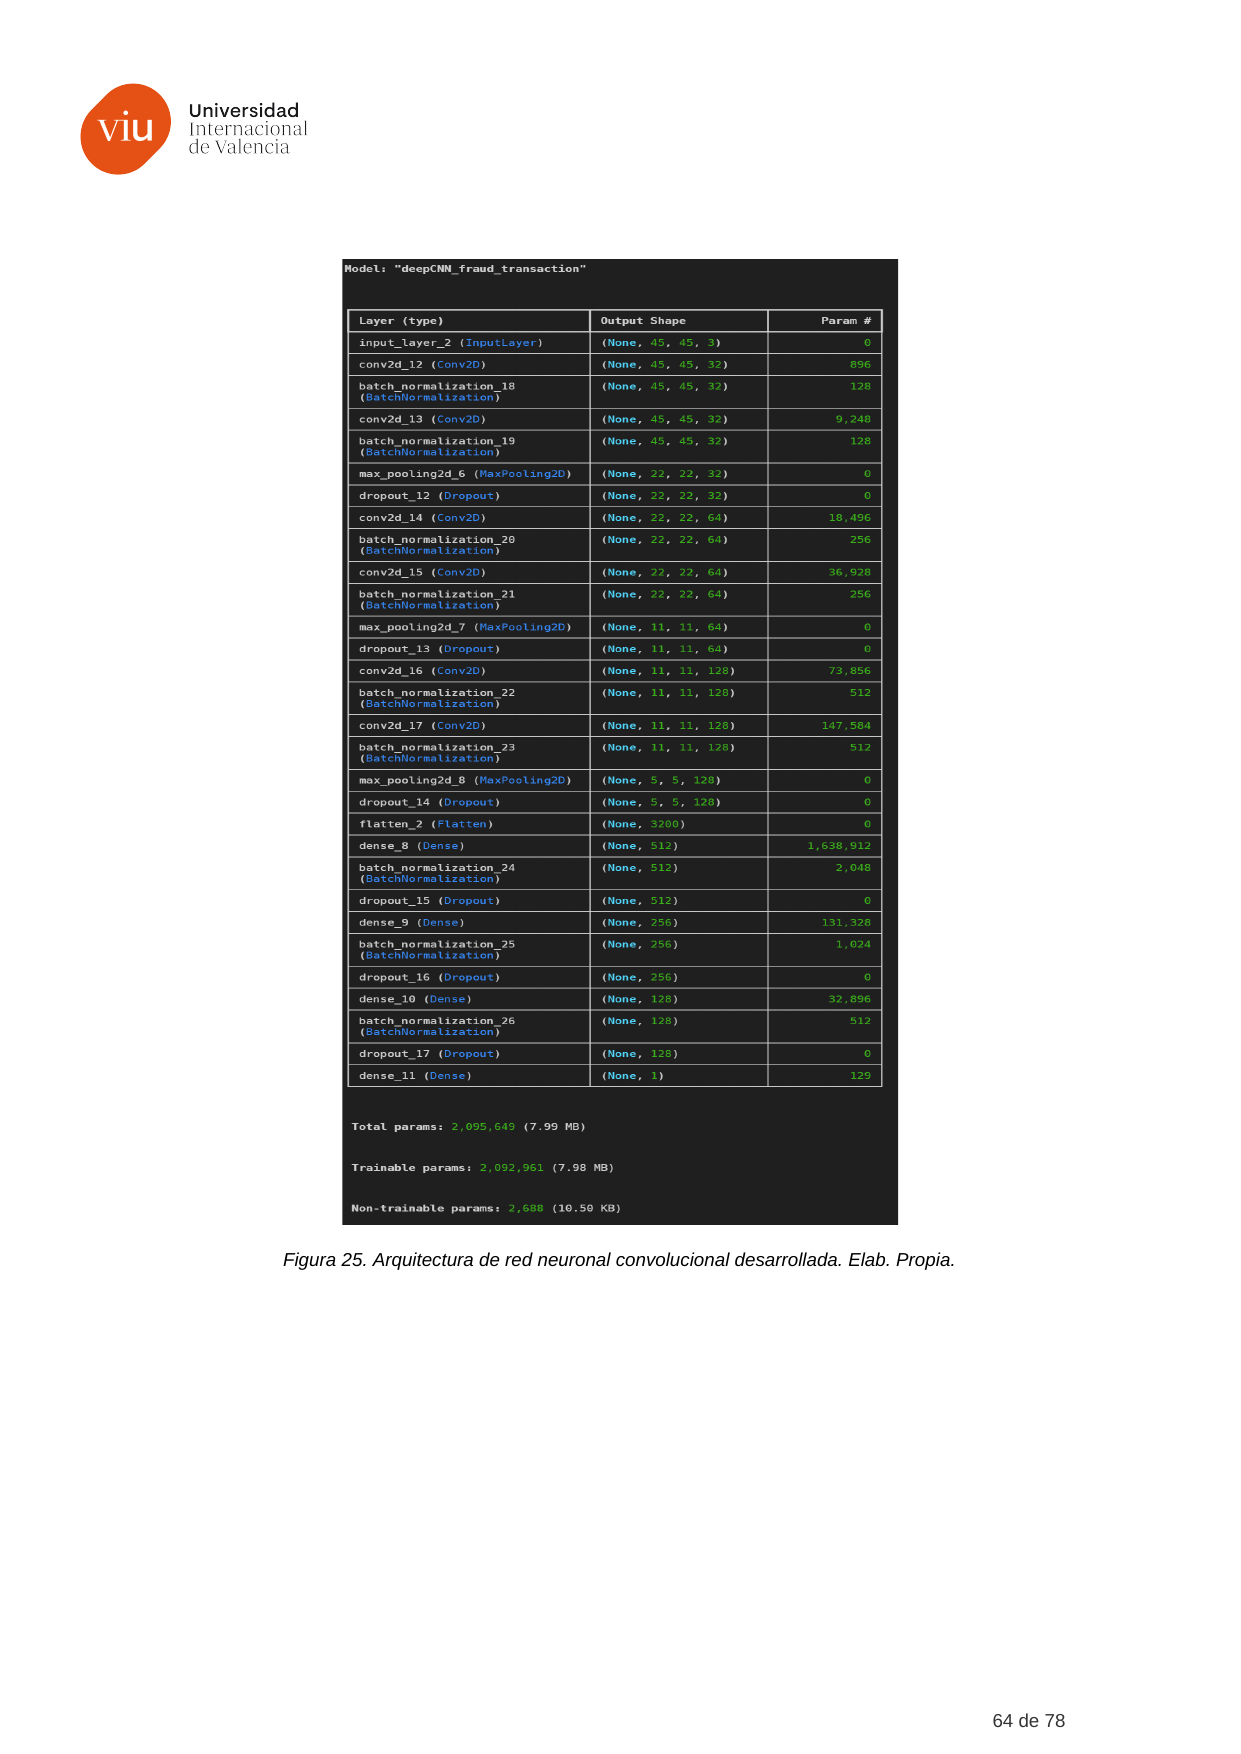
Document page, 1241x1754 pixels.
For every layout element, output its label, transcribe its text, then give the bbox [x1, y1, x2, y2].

picture [59, 62, 329, 197]
text Figura 25. Arquitectura de red neuronal convolucional desarrollada. Elab. Propia. [177, 1249, 1063, 1271]
picture [342, 259, 899, 1225]
